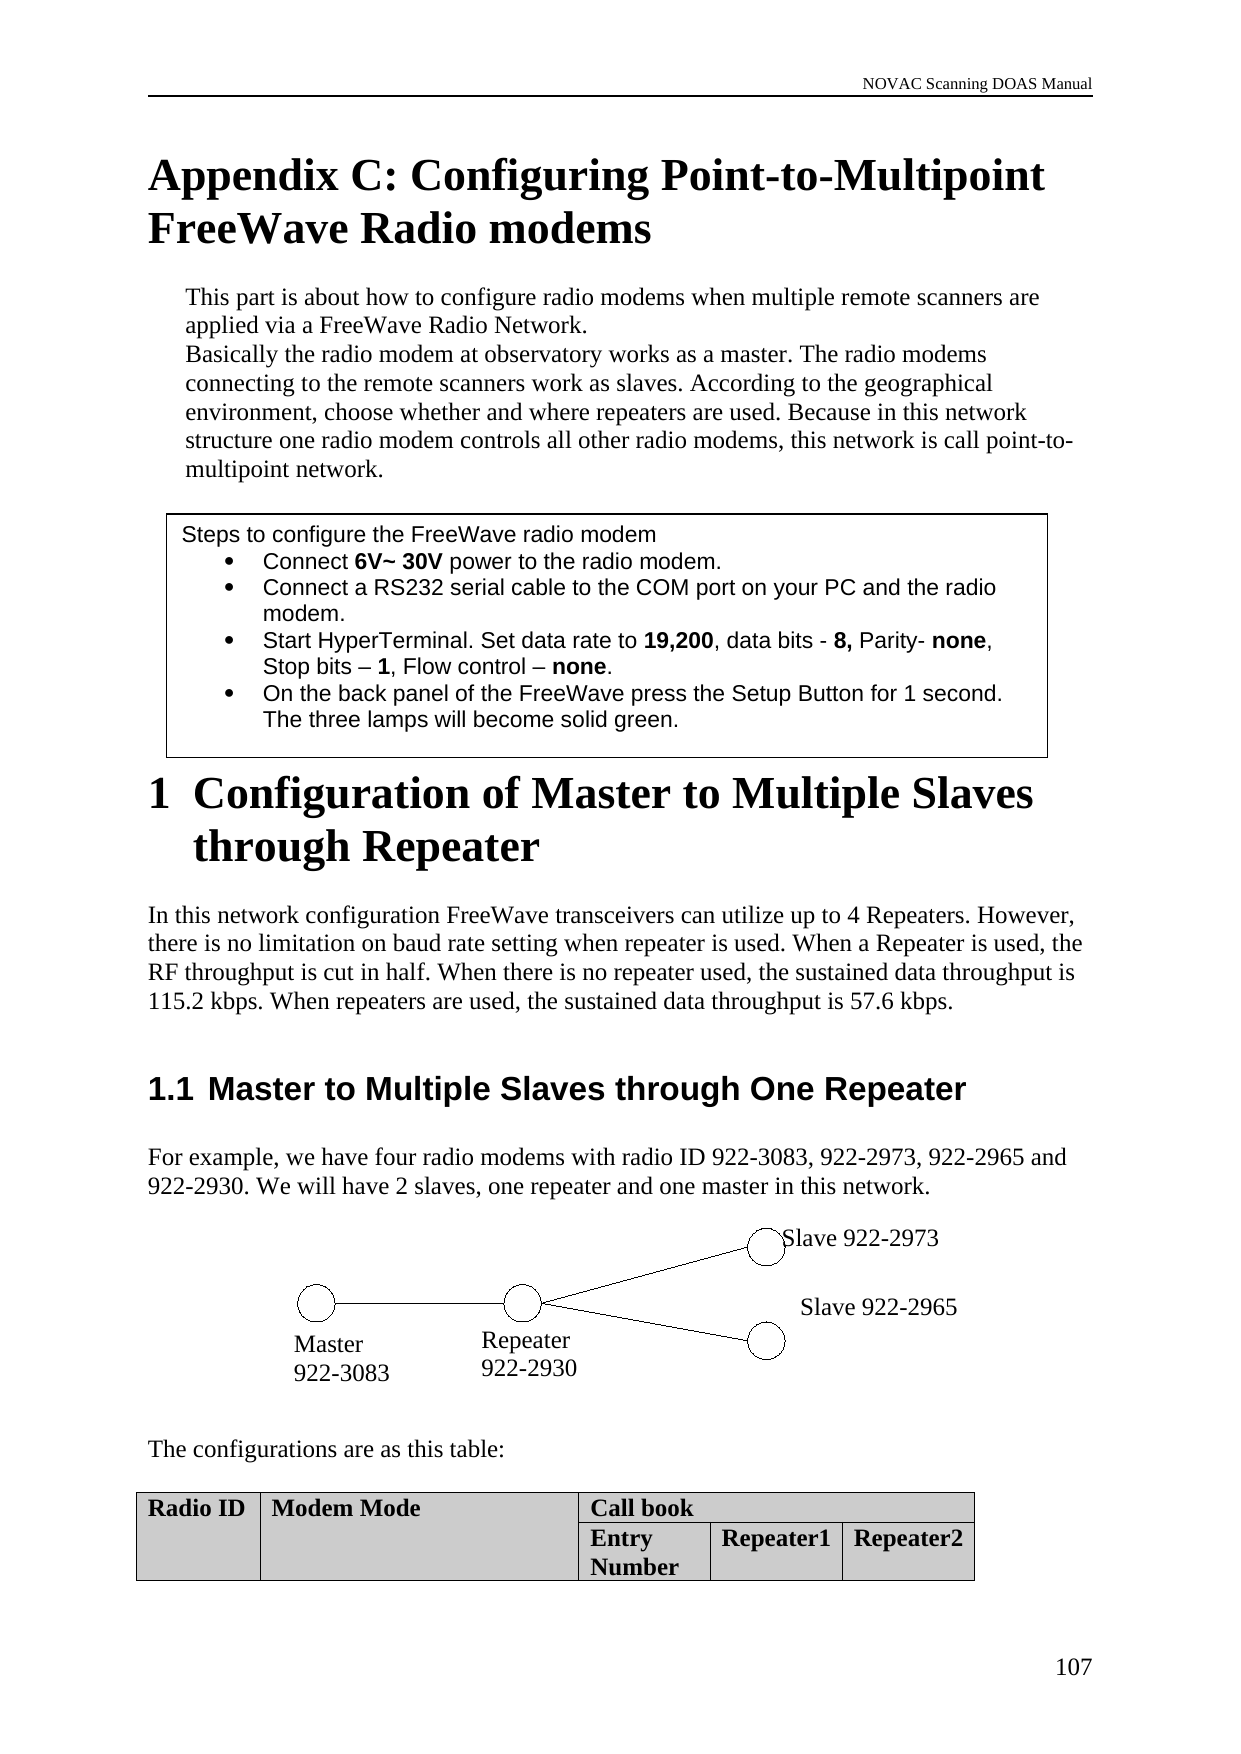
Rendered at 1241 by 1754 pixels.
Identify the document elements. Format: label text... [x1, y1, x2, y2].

text Appendix C: Configuring Point-to-Multipoint FreeWave Radio modems [148, 148, 1093, 253]
subtitle Master to Multiple Slaves through One Repeater [148, 1068, 1093, 1107]
text This part is about how to configure radio modems when multiple remote scanners are applied via a FreeWave Radio Network. [185, 282, 1093, 339]
text Basically the radio modem at observatory works as a master. The radio modems connecting to the remote scanners work as slaves. According to the geographical environment, choose whether and where repeaters are used. Because in this network structure one radio modem controls all other radio modems, this network is call point-to-multipoint network. [185, 339, 1093, 483]
text In this network configuration FreeWave transceivers can utilize up to 4 Repeaters. However, there is no limitation on baud rate setting when repeater is used. When a Repeater is used, the RF throughput is cut in half. When there is no repeater used, the sustained data throughput is 115.2 kbps. When repeaters are used, the sustained data throughput is 57.6 kbps. [148, 900, 1093, 1015]
table_header Call book [579, 1493, 974, 1522]
table_cell Entry Number [579, 1523, 710, 1580]
text For example, we have four radio modems with radio ID 922-3083, 922-2973, 922-2965 and 922-2930. We will have 2 slaves, one repeater and one master in this network. [148, 1142, 1093, 1199]
table_header Modem Mode [261, 1493, 578, 1580]
table_cell Repeater1 [711, 1523, 842, 1580]
text The configurations are as this table: [148, 1434, 1093, 1463]
table_cell Repeater2 [843, 1523, 974, 1580]
subtitle Configuration of Master to Multiple Slaves through Repeater [148, 766, 1093, 871]
table_header Radio ID [137, 1493, 260, 1580]
